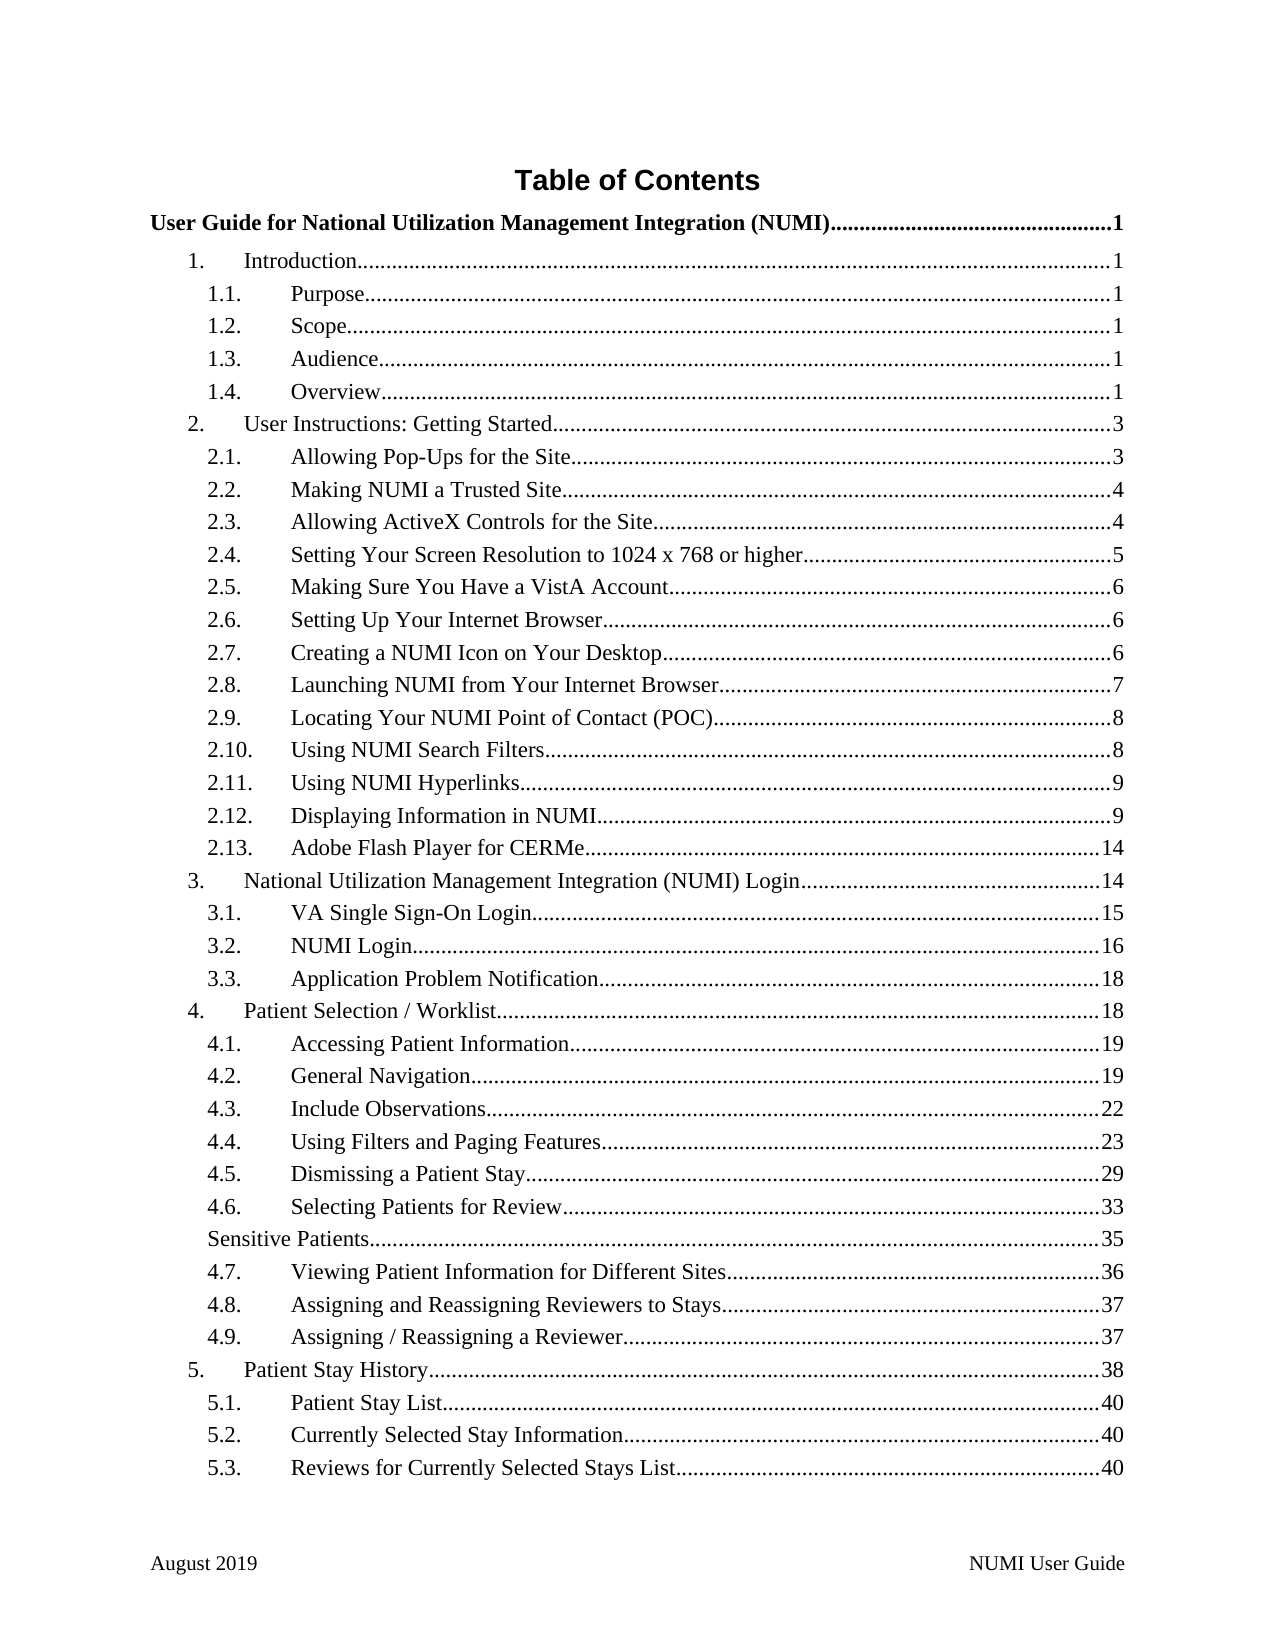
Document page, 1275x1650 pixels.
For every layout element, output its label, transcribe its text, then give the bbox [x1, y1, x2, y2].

text 4.8. Assigning and Reassigning Reviewers to Stays 37 [207, 1291, 1125, 1317]
text 4.3. Include Observations 22 [207, 1095, 1125, 1121]
text 4.1. Accessing Patient Information 19 [207, 1030, 1125, 1056]
text 4.2. General Navigation 19 [207, 1062, 1125, 1089]
text 1.2. Scope 1 [207, 313, 1125, 339]
text 5.1. Patient Stay List 40 [207, 1388, 1125, 1415]
text 4.6. Selecting Patients for Review 33 [207, 1193, 1125, 1219]
text Table of Contents [150, 162, 1125, 196]
text 1.3. Audience 1 [207, 345, 1125, 372]
text 2.1. Allowing Pop-Ups for the Site 3 [207, 443, 1125, 469]
text 5.2. Currently Selected Stay Information 40 [207, 1421, 1125, 1447]
text 2.11. Using NUMI Hyperlinks 9 [207, 769, 1125, 795]
text 4.5. Dismissing a Patient Stay 29 [207, 1160, 1125, 1187]
text 3.3. Application Problem Notification 18 [207, 965, 1125, 991]
text 2.2. Making NUMI a Trusted Site 4 [207, 476, 1125, 502]
text 4.9. Assigning / Reassigning a Reviewer 37 [207, 1323, 1125, 1350]
text 4.7. Viewing Patient Information for Different Sites 36 [207, 1258, 1125, 1284]
text 2.12. Displaying Information in NUMI 9 [207, 802, 1125, 828]
text Sensitive Patients 35 [207, 1226, 1125, 1252]
text 1. Introduction 1 [187, 247, 1125, 274]
text 2.6. Setting Up Your Internet Browser 6 [207, 606, 1125, 632]
text 2.13. Adobe Flash Player for CERMe 14 [207, 834, 1125, 861]
text 2.4. Setting Your Screen Resolution to 1024 x 768 or higher 5 [207, 541, 1125, 567]
text 2. User Instructions: Getting Started 3 [187, 410, 1125, 437]
text 3.1. VA Single Sign-On Login 15 [207, 899, 1125, 926]
text 3. National Utilization Management Integration (NUMI) Login 14 [187, 867, 1125, 893]
text 4.4. Using Filters and Paging Features 23 [207, 1128, 1125, 1154]
text 2.9. Locating Your NUMI Point of Contact (POC) 8 [207, 704, 1125, 730]
text 4. Patient Selection / Worklist 18 [187, 997, 1125, 1024]
text 2.5. Making Sure You Have a VistA Account 6 [207, 573, 1125, 600]
text 5.3. Reviews for Currently Selected Stays List 40 [207, 1454, 1125, 1480]
text 5. Patient Stay History 38 [187, 1356, 1125, 1382]
text 2.8. Launching NUMI from Your Internet Browser 7 [207, 671, 1125, 698]
text 1.1. Purpose 1 [207, 280, 1125, 306]
text 3.2. NUMI Login 16 [207, 932, 1125, 958]
text User Guide for National Utilization Management Integration (NUMI) 1 [150, 208, 1125, 235]
text 2.7. Creating a NUMI Icon on Your Desktop 6 [207, 639, 1125, 665]
text 2.10. Using NUMI Search Filters 8 [207, 736, 1125, 763]
text 2.3. Allowing ActiveX Controls for the Site 4 [207, 508, 1125, 534]
text 1.4. Overview 1 [207, 378, 1125, 404]
